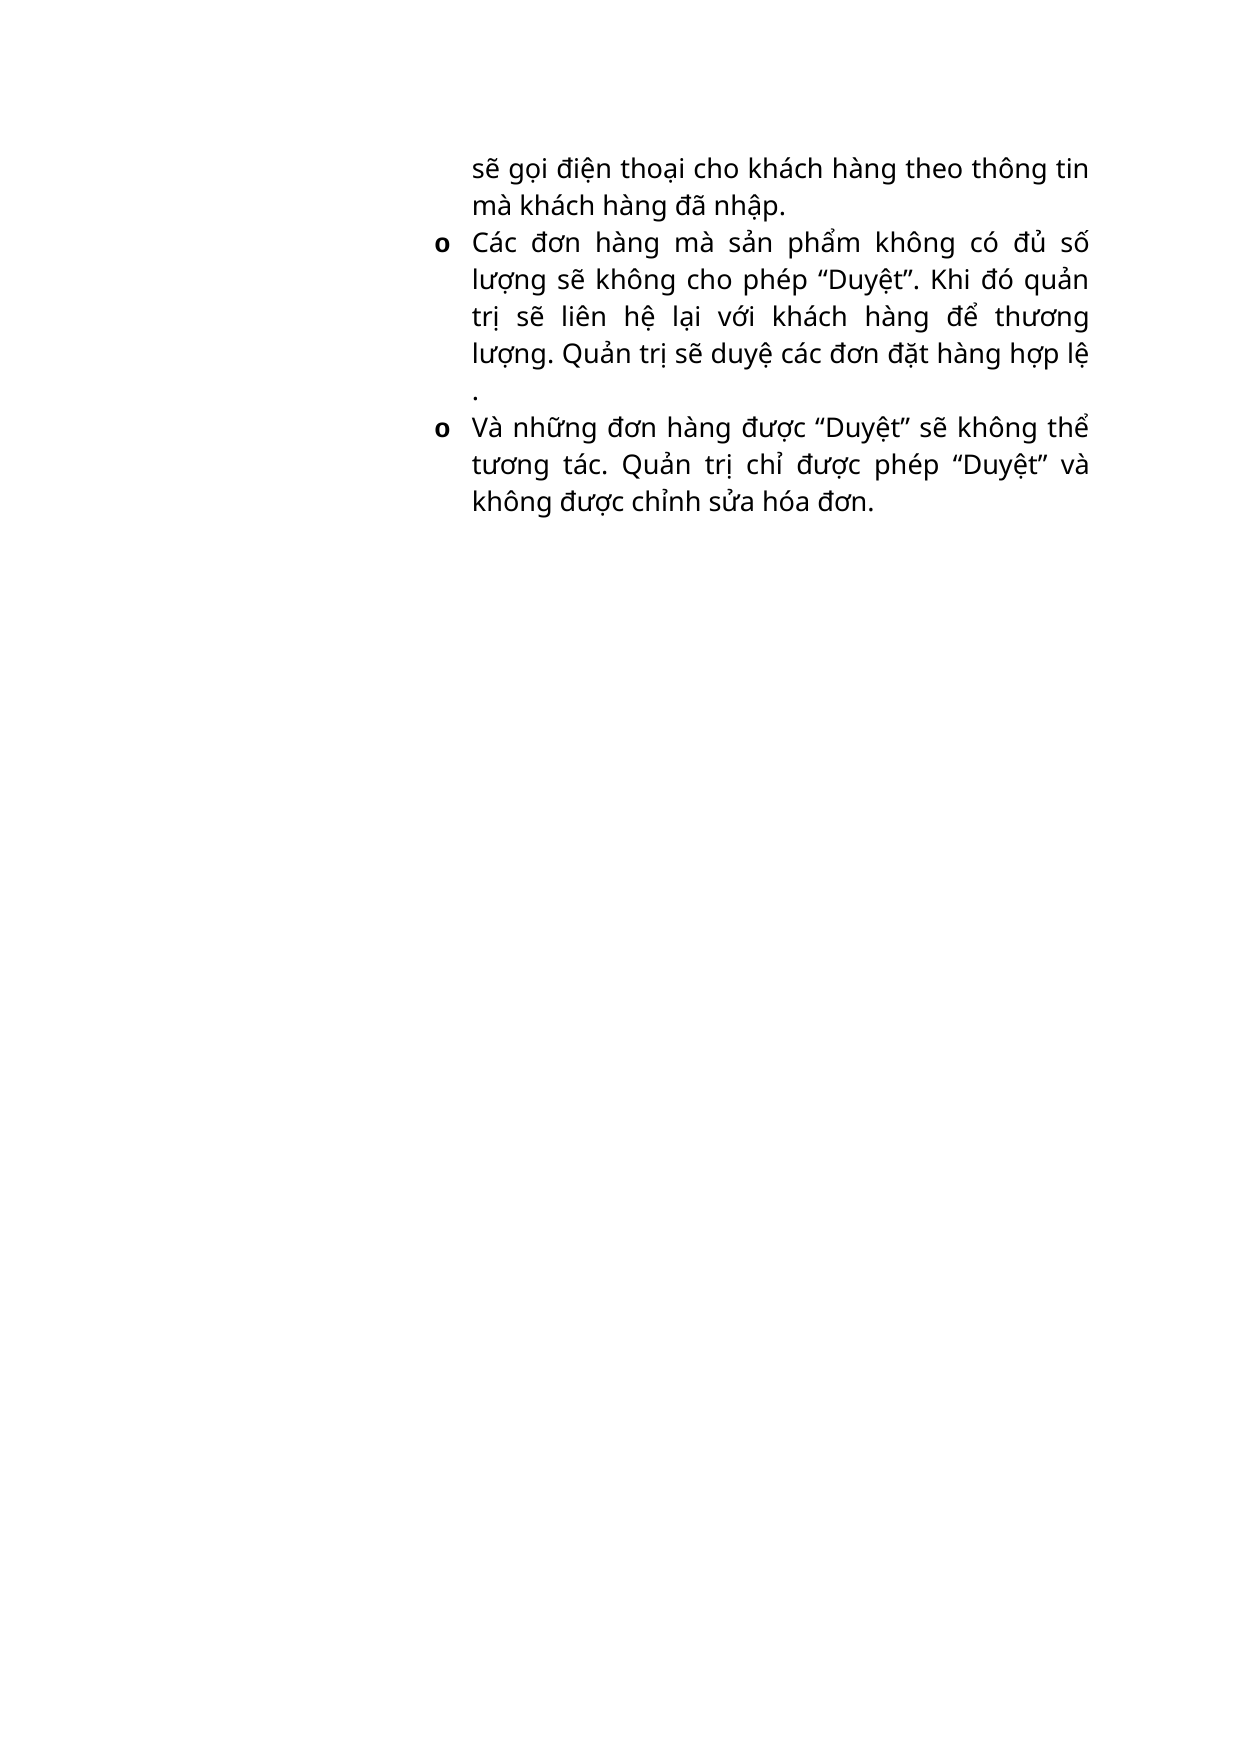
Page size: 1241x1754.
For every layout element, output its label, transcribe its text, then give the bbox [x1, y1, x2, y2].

list Các đơn hàng mà sản phẩm không có đủ số lượng sẽ không cho phép “Duyệt”. Khi đó quản trị sẽ liên hệ lại với khách hàng để thương lượng. Quản trị sẽ duyệ các đơn đặt hàng hợp lệ . [434, 224, 1090, 408]
list Và những đơn hàng được “Duyệt” sẽ không thể tương tác. Quản trị chỉ được phép “Duyệt” và không được chỉnh sửa hóa đơn. [434, 408, 1090, 519]
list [434, 150, 1090, 224]
